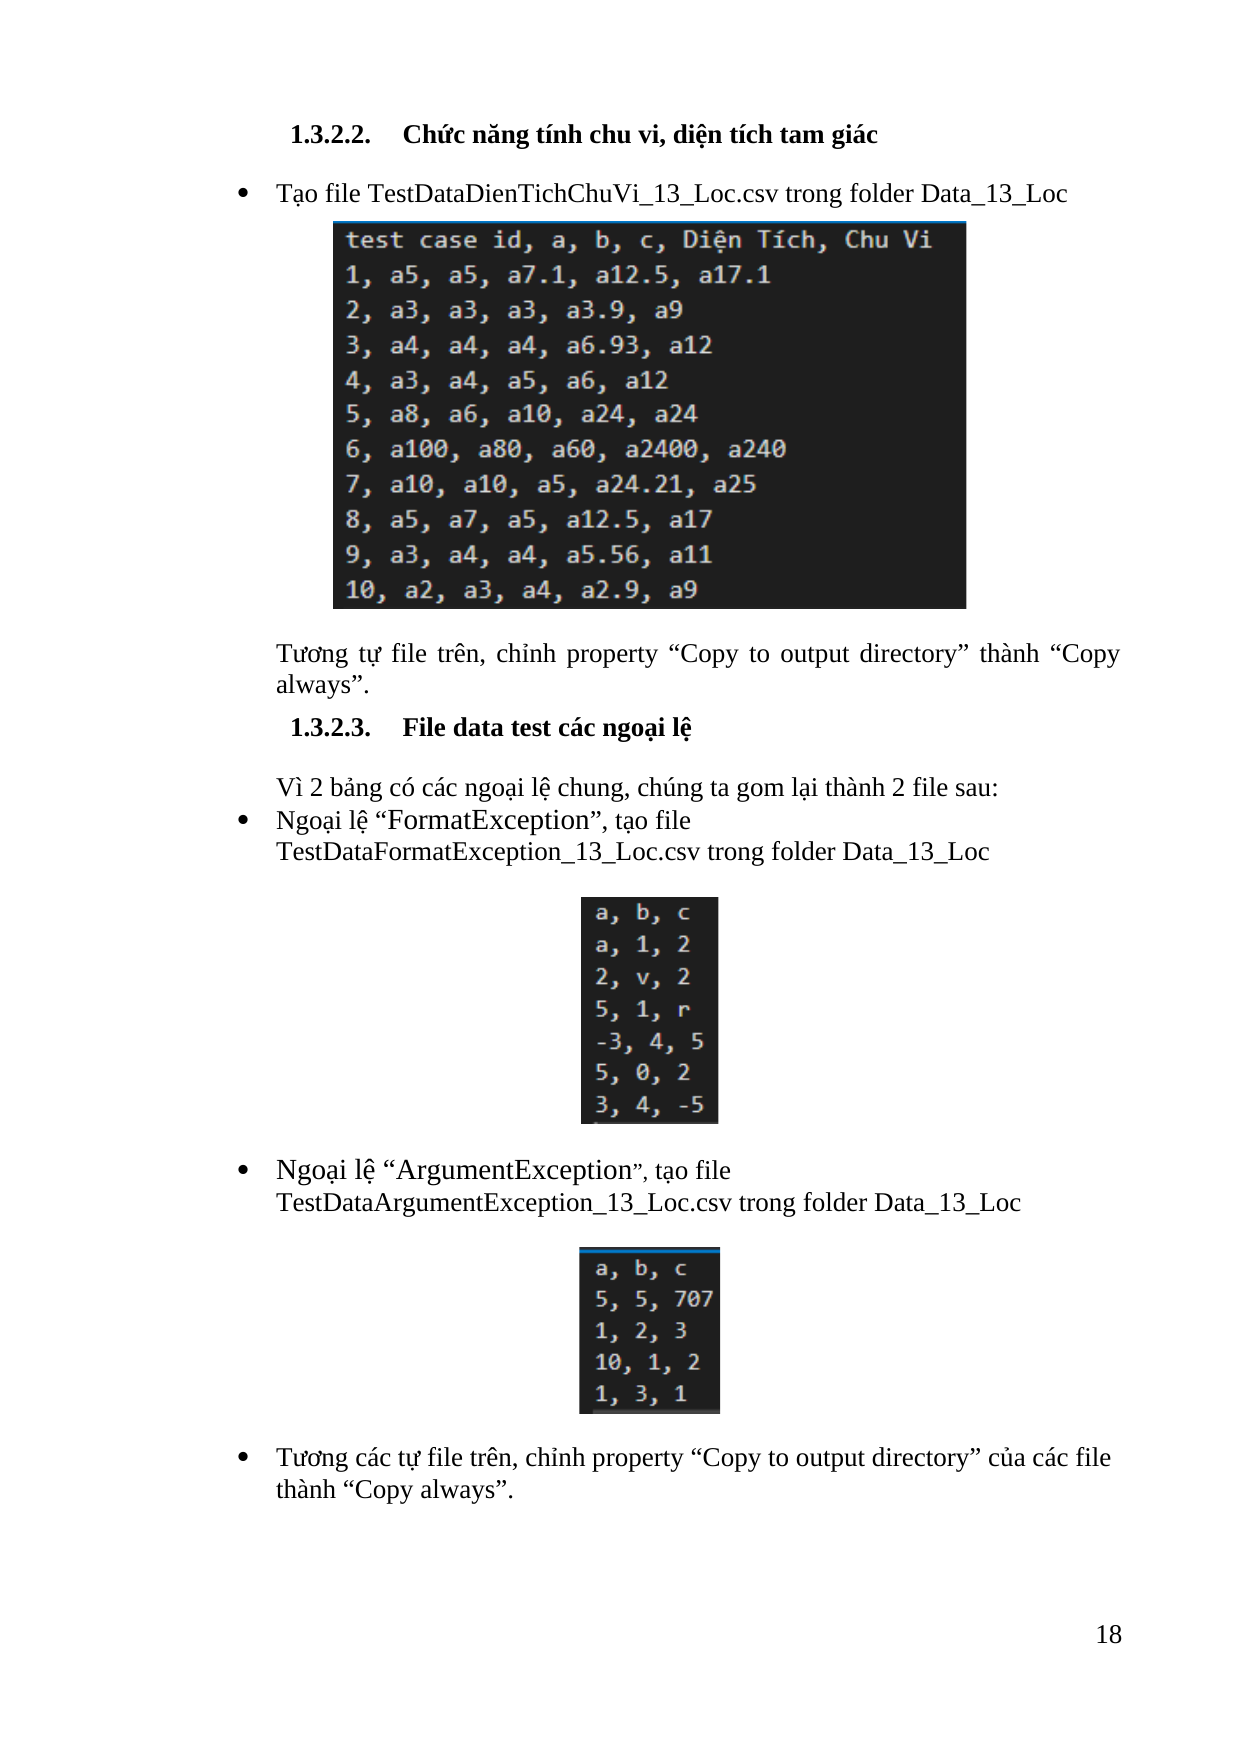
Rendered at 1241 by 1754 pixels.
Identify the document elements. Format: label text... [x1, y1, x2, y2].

list Tương các tự file trên, chỉnh property “Copy to output directory” của các file thành “Copy always”. [238, 1442, 1122, 1504]
list Ngoại lệ “FormatException”, tạo file TestDataFormatException_13_Loc.csv trong folder Data_13_Loc [238, 802, 1122, 866]
list Tương tự file trên, chỉnh property “Copy to output directory” thành “Copy always”. [276, 637, 1122, 699]
picture [333, 221, 967, 609]
list Vì 2 bảng có các ngoại lệ chung, chúng ta gom lại thành 2 file sau: [276, 771, 1122, 802]
picture [579, 1247, 721, 1414]
picture [581, 897, 719, 1124]
subtitle File data test các ngoại lệ [290, 711, 1122, 743]
list Tạo file TestDataDienTichChuVi_13_Loc.csv trong folder Data_13_Loc [238, 177, 1122, 208]
list Ngoại lệ “ArgumentException”, tạo file TestDataArgumentException_13_Loc.csv trong folder Data_13_Loc [238, 1152, 1122, 1217]
subtitle Chức năng tính chu vi, diện tích tam giác [290, 118, 1122, 149]
